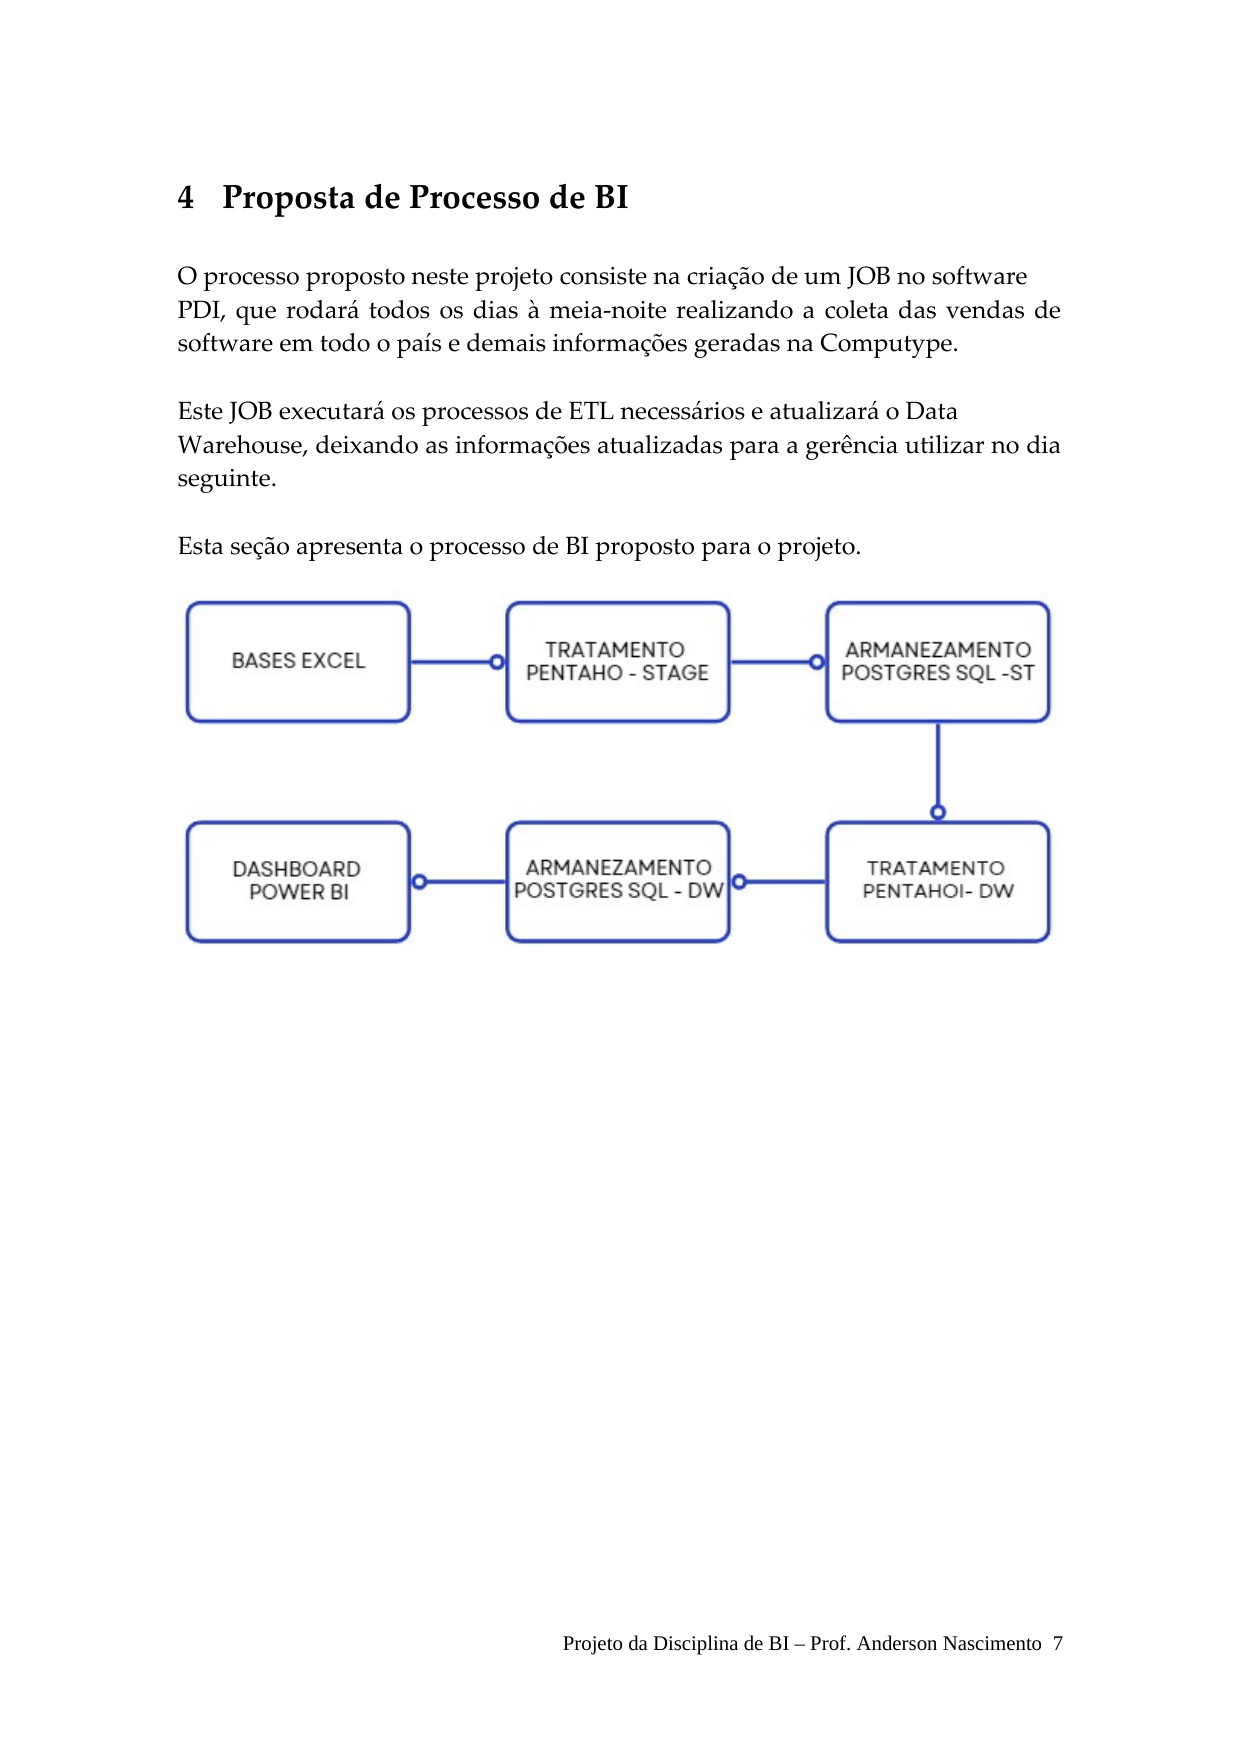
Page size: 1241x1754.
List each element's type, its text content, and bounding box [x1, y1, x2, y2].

text O processo proposto neste projeto consiste na criação de um JOB no software [177, 258, 1063, 291]
picture [177, 589, 1064, 962]
text Este JOB executará os processos de ETL necessários e atualizará o Data [177, 393, 1063, 426]
text PDI, que rodará todos os dias à meia-noite realizando a coleta das vendas de software em todo o país e demais informações geradas na Computype. [177, 291, 1063, 359]
text Esta seção apresenta o processo de BI proposto para o projeto. [177, 528, 1063, 561]
text Warehouse, deixando as informações atualizadas para a gerência utilizar no dia seguinte. [177, 426, 1063, 494]
list Proposta de Processo de BI [177, 173, 1063, 218]
